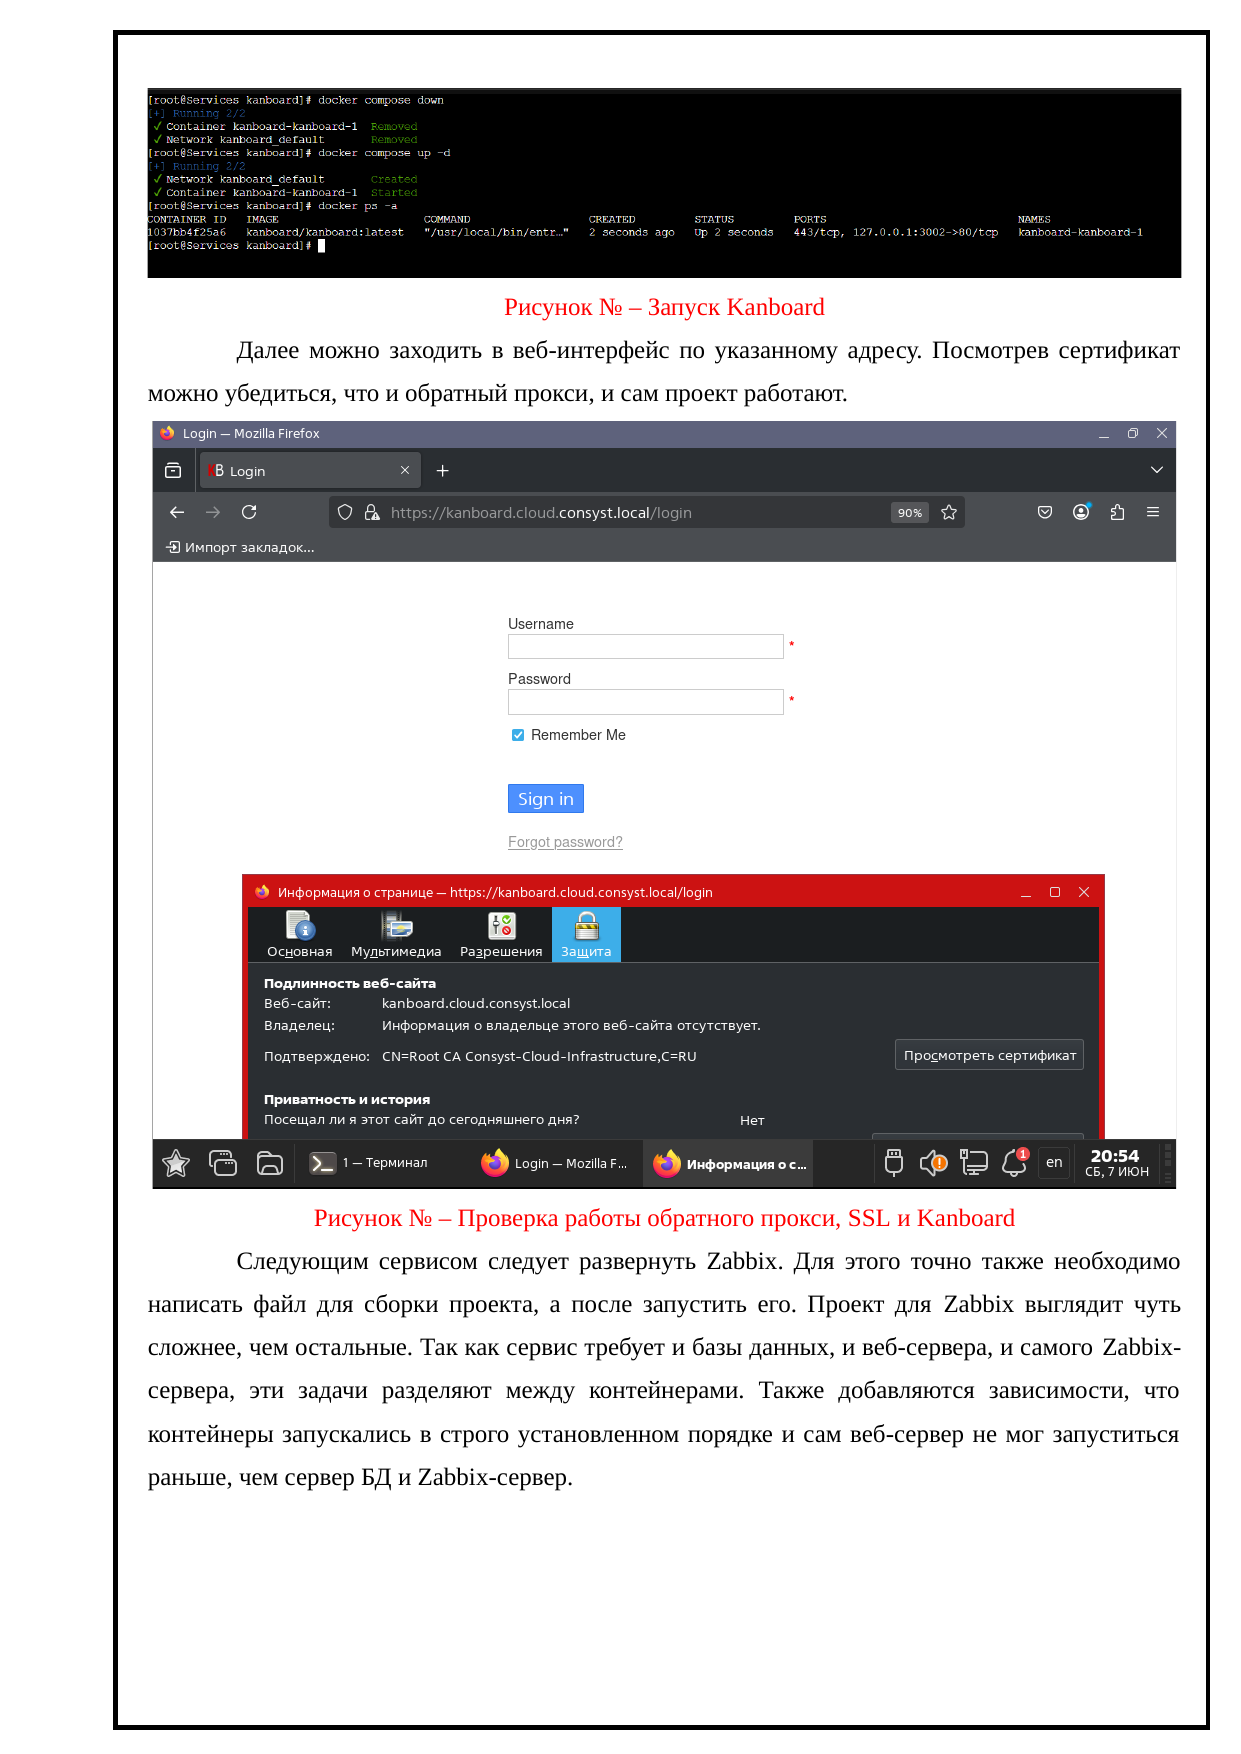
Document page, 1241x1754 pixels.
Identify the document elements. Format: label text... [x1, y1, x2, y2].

picture [152, 421, 1177, 1189]
text Следующим сервисом следует развернуть Zabbix. Для этого точно также необходимо написать файл для сборки проекта, а после запустить его. Проект для Zabbix выглядит чуть сложнее, чем остальные. Так как сервис требует и базы данных, и веб-сервера, и самого Zabbix-сервера, эти задачи разделяют между контейнерами. Также добавляются зависимости, что контейнеры запускались в строго установленном порядке и сам веб-сервер не мог запуститься раньше, чем сервер БД и Zabbix-сервер. [148, 1246, 1181, 1491]
picture [147, 88, 1182, 278]
text Рисунок № – Проверка работы обратного прокси, SSL и Kanboard [148, 1203, 1181, 1232]
text Рисунок № – Запуск Kanboard [148, 292, 1181, 321]
text Далее можно заходить в веб-интерфейс по указанному адресу. Посмотрев сертификат можно убедиться, что и обратный прокси, и сам проект работают. [148, 335, 1181, 407]
